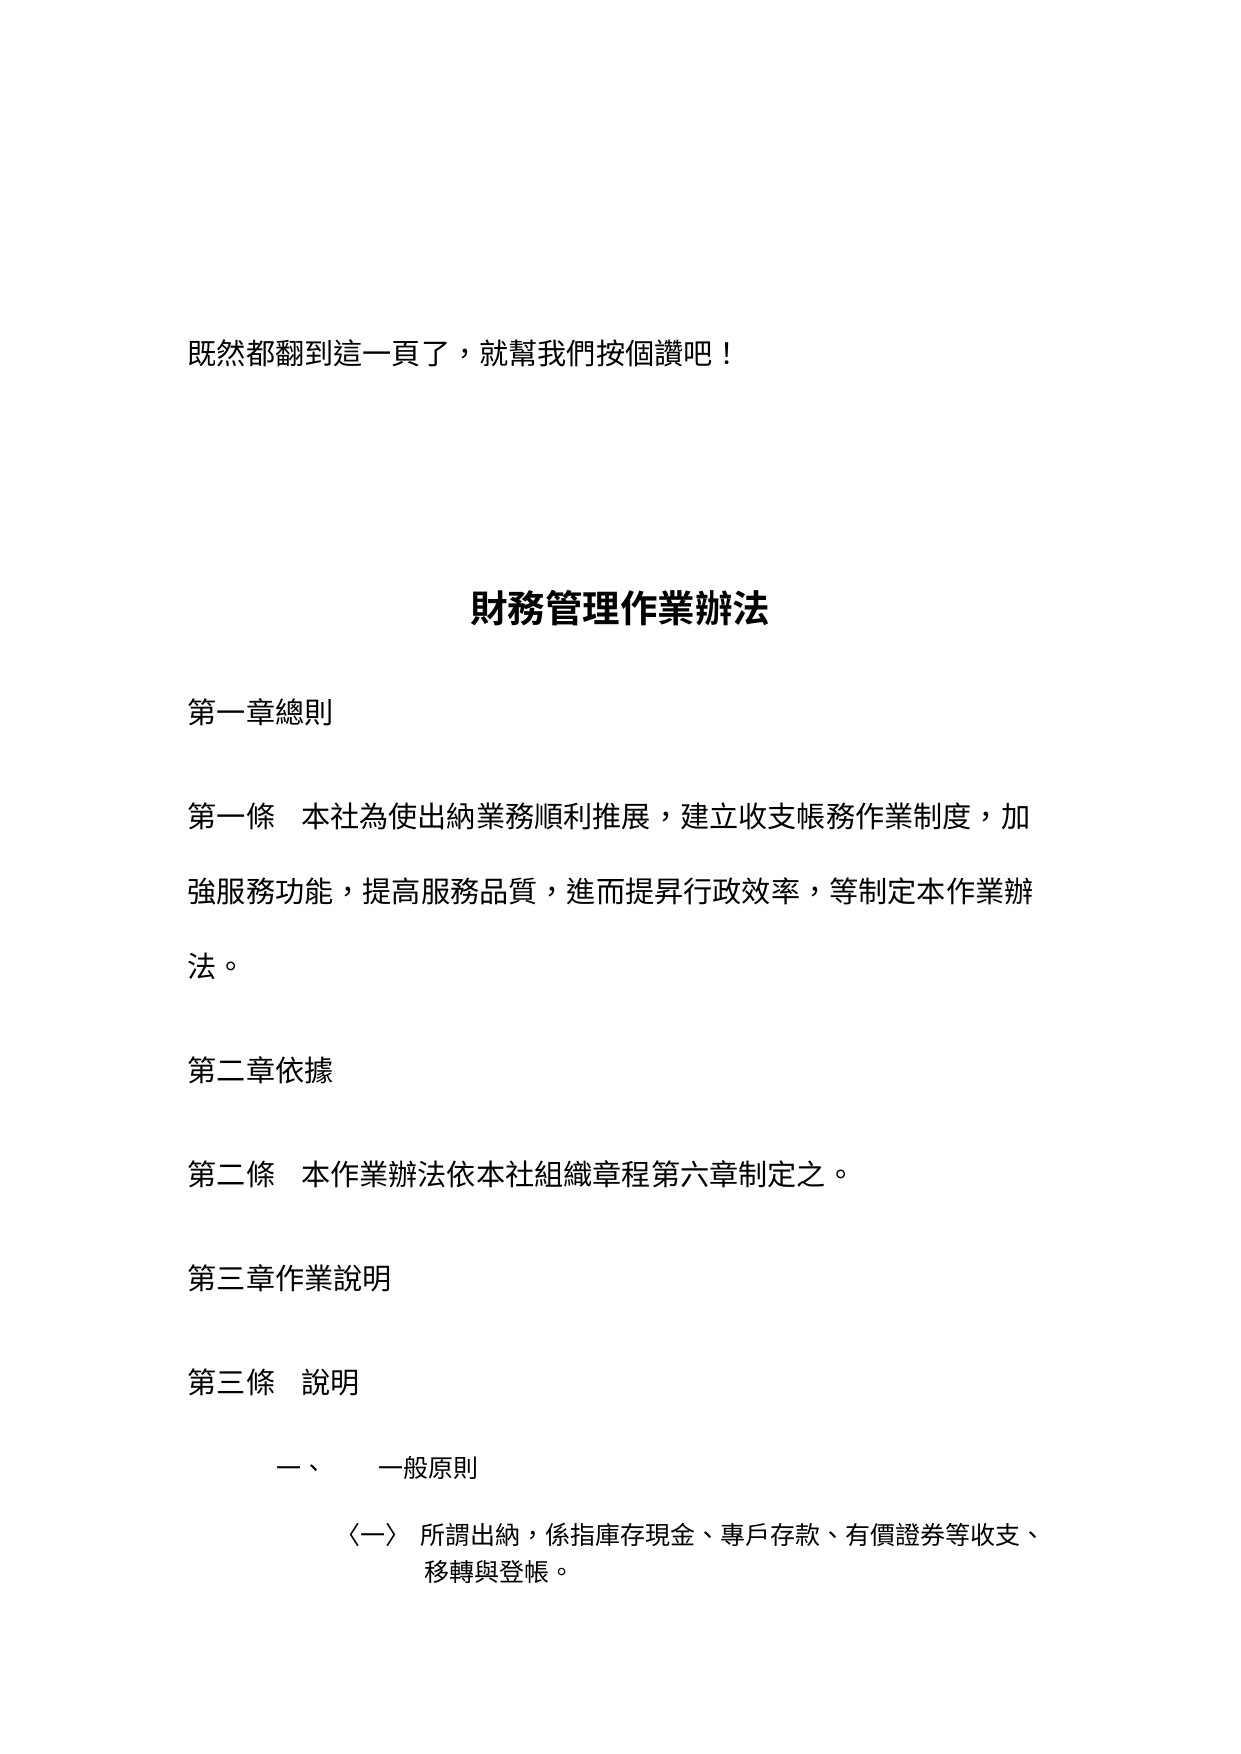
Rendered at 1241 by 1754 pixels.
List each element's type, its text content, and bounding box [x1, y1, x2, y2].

text 第三章作業說明 [187, 1239, 1053, 1314]
text 〈一〉 所謂出納，係指庫存現金、專戶存款、有價證券等收支、移轉與登帳。 [336, 1514, 1053, 1589]
text 第一條 本社為使出納業務順利推展，建立收支帳務作業制度，加強服務功能，提高服務品質，進而提昇行政效率，等制定本作業辦法。 [187, 777, 1053, 1002]
text 第二章依據 [187, 1031, 1053, 1106]
text 一、 一般原則 [276, 1448, 1053, 1485]
text 第三條 說明 [187, 1344, 1053, 1419]
text 既然都翻到這一頁了，就幫我們按個讚吧！ [187, 314, 1053, 389]
text 第一章總則 [187, 673, 1053, 748]
text 財務管理作業辦法 [187, 569, 1053, 644]
text 第二條 本作業辦法依本社組織章程第六章制定之。 [187, 1135, 1053, 1210]
